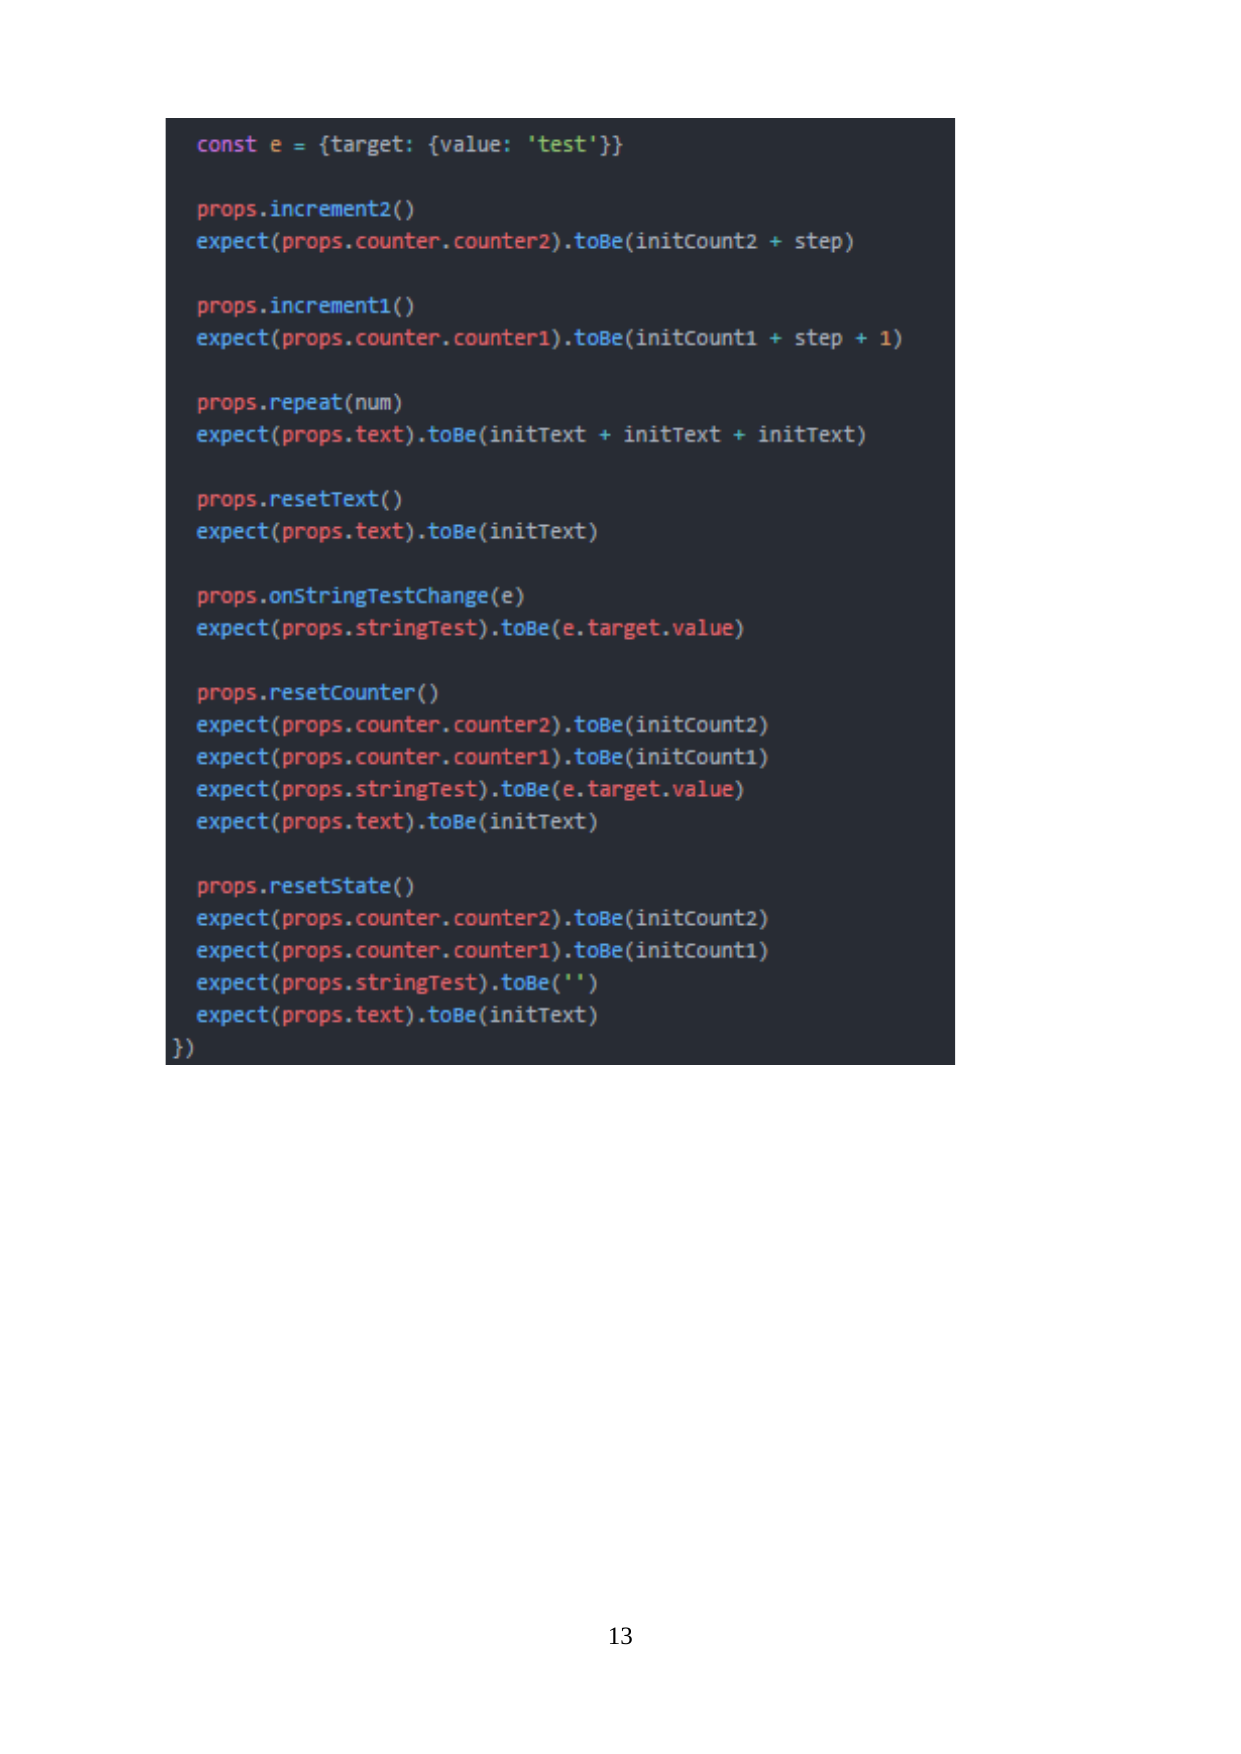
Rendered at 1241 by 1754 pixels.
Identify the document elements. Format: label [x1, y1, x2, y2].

picture [165, 118, 955, 1065]
